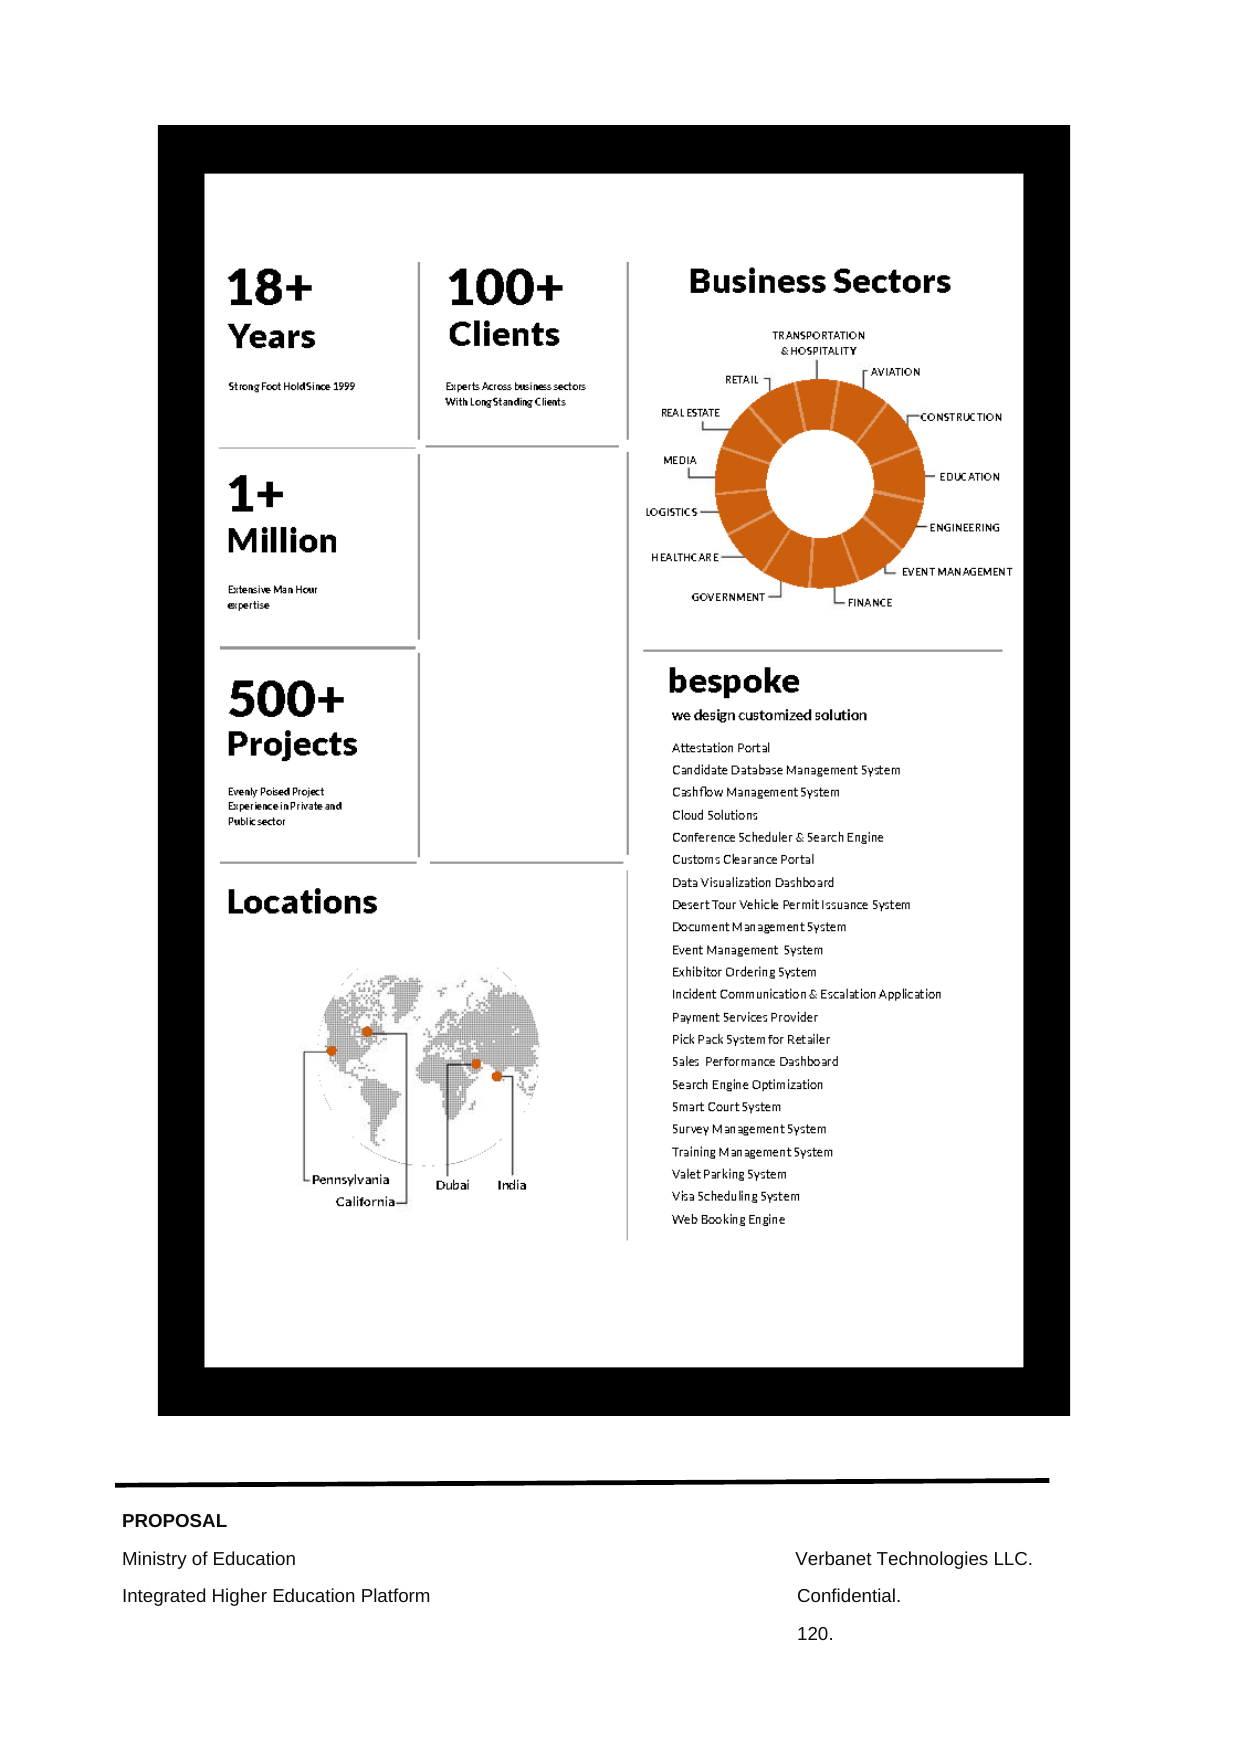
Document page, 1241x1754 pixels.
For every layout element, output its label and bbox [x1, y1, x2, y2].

picture [121, 125, 1071, 1446]
